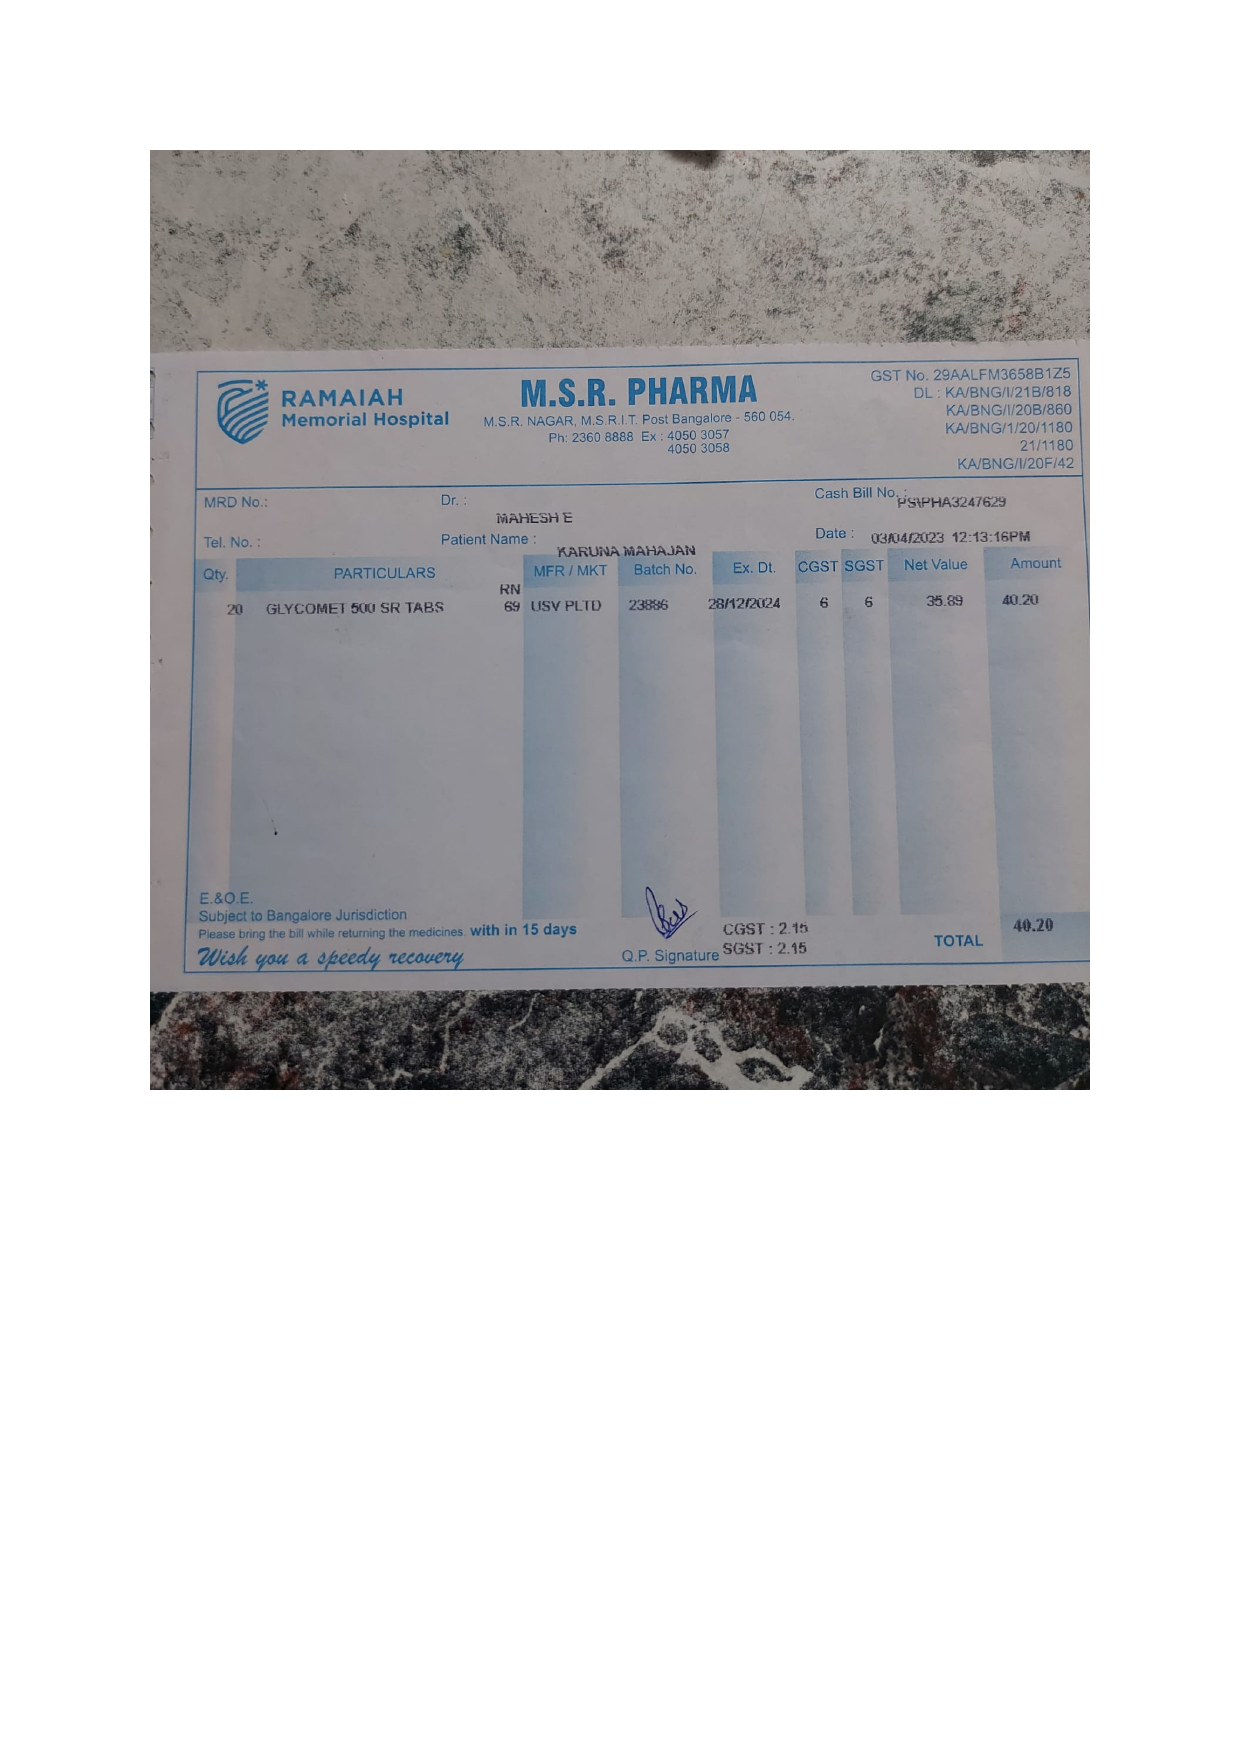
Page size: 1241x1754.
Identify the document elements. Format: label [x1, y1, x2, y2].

picture [150, 150, 1090, 1090]
